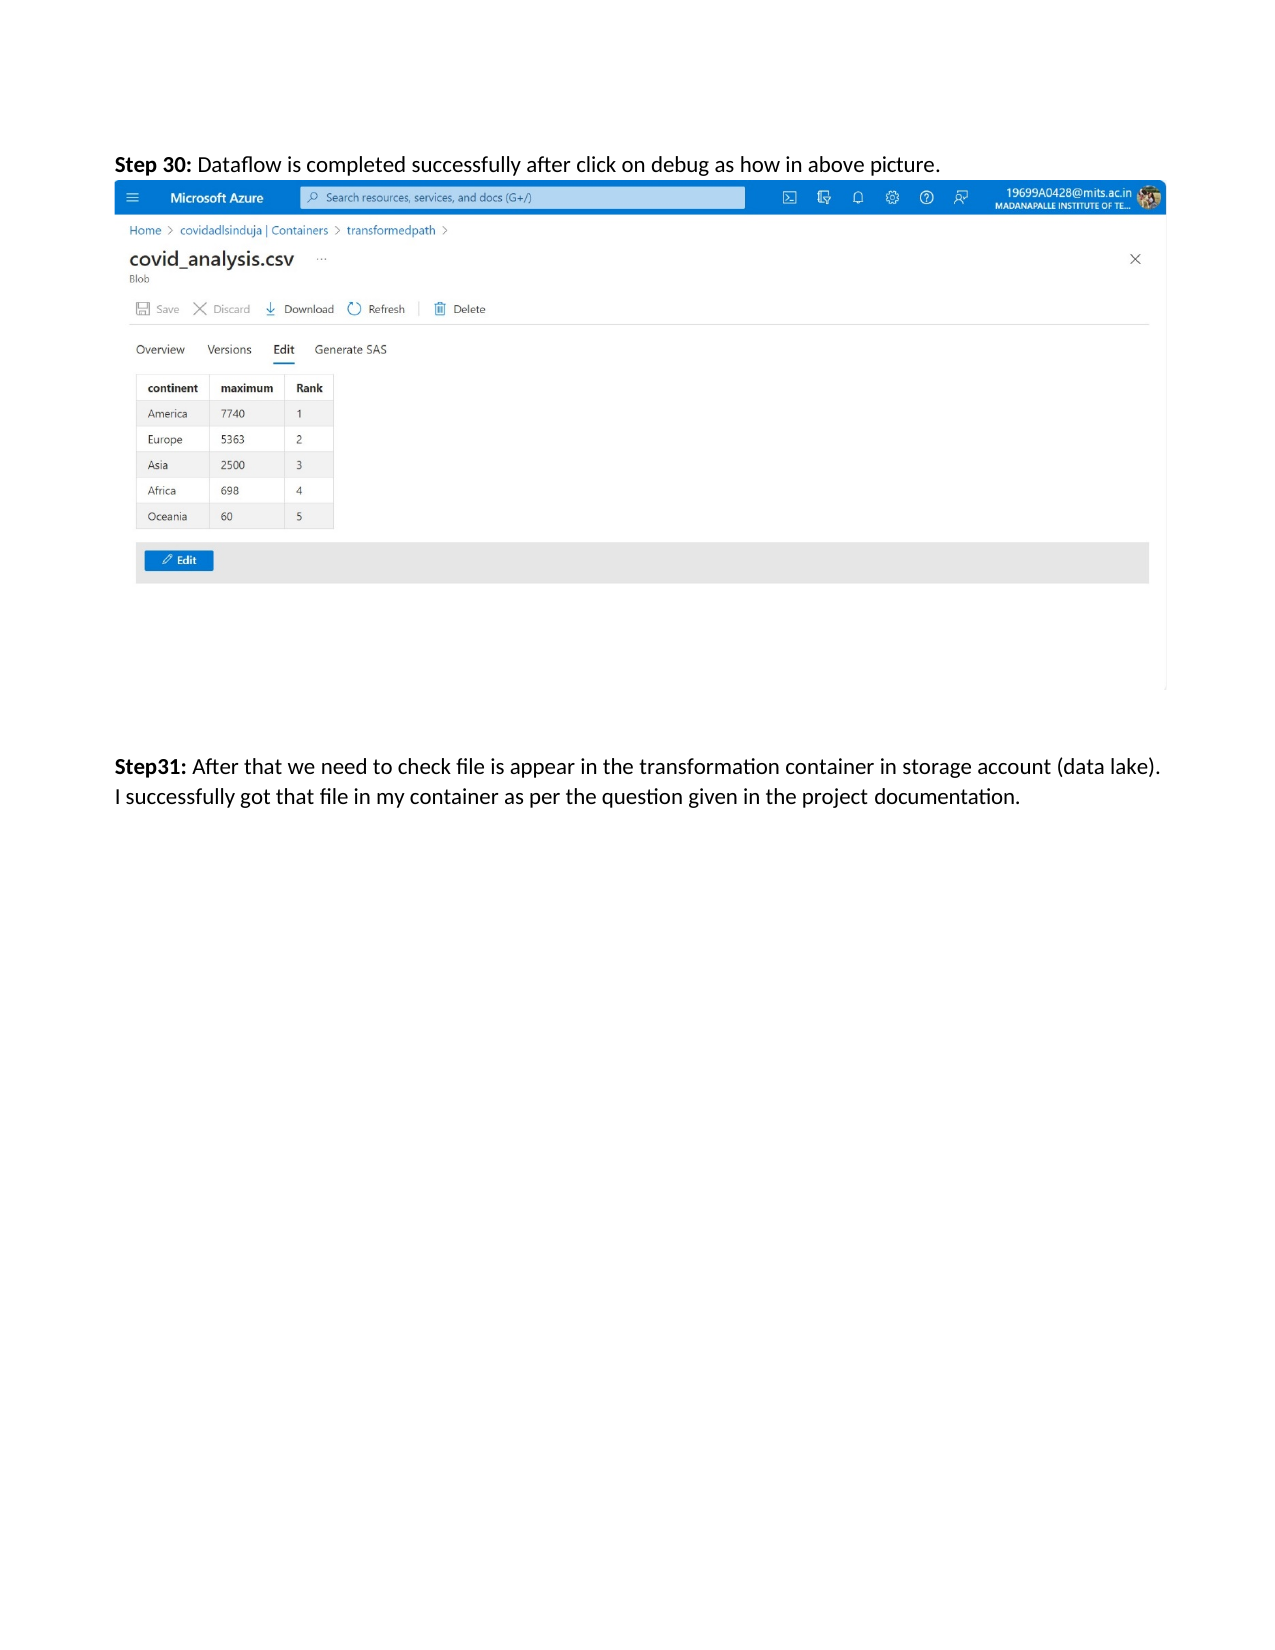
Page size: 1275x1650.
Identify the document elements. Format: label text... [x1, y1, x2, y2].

text Step 30: Dataﬂow is completed successfully after click on debug as how in above picture. [114, 150, 1167, 180]
picture [114, 180, 1167, 690]
text Step31: After that we need to check ﬁle is appear in the transformation container in storage account (data lake). I successfully got that ﬁle in my container as per the question given in the project documentation. [114, 752, 1167, 811]
